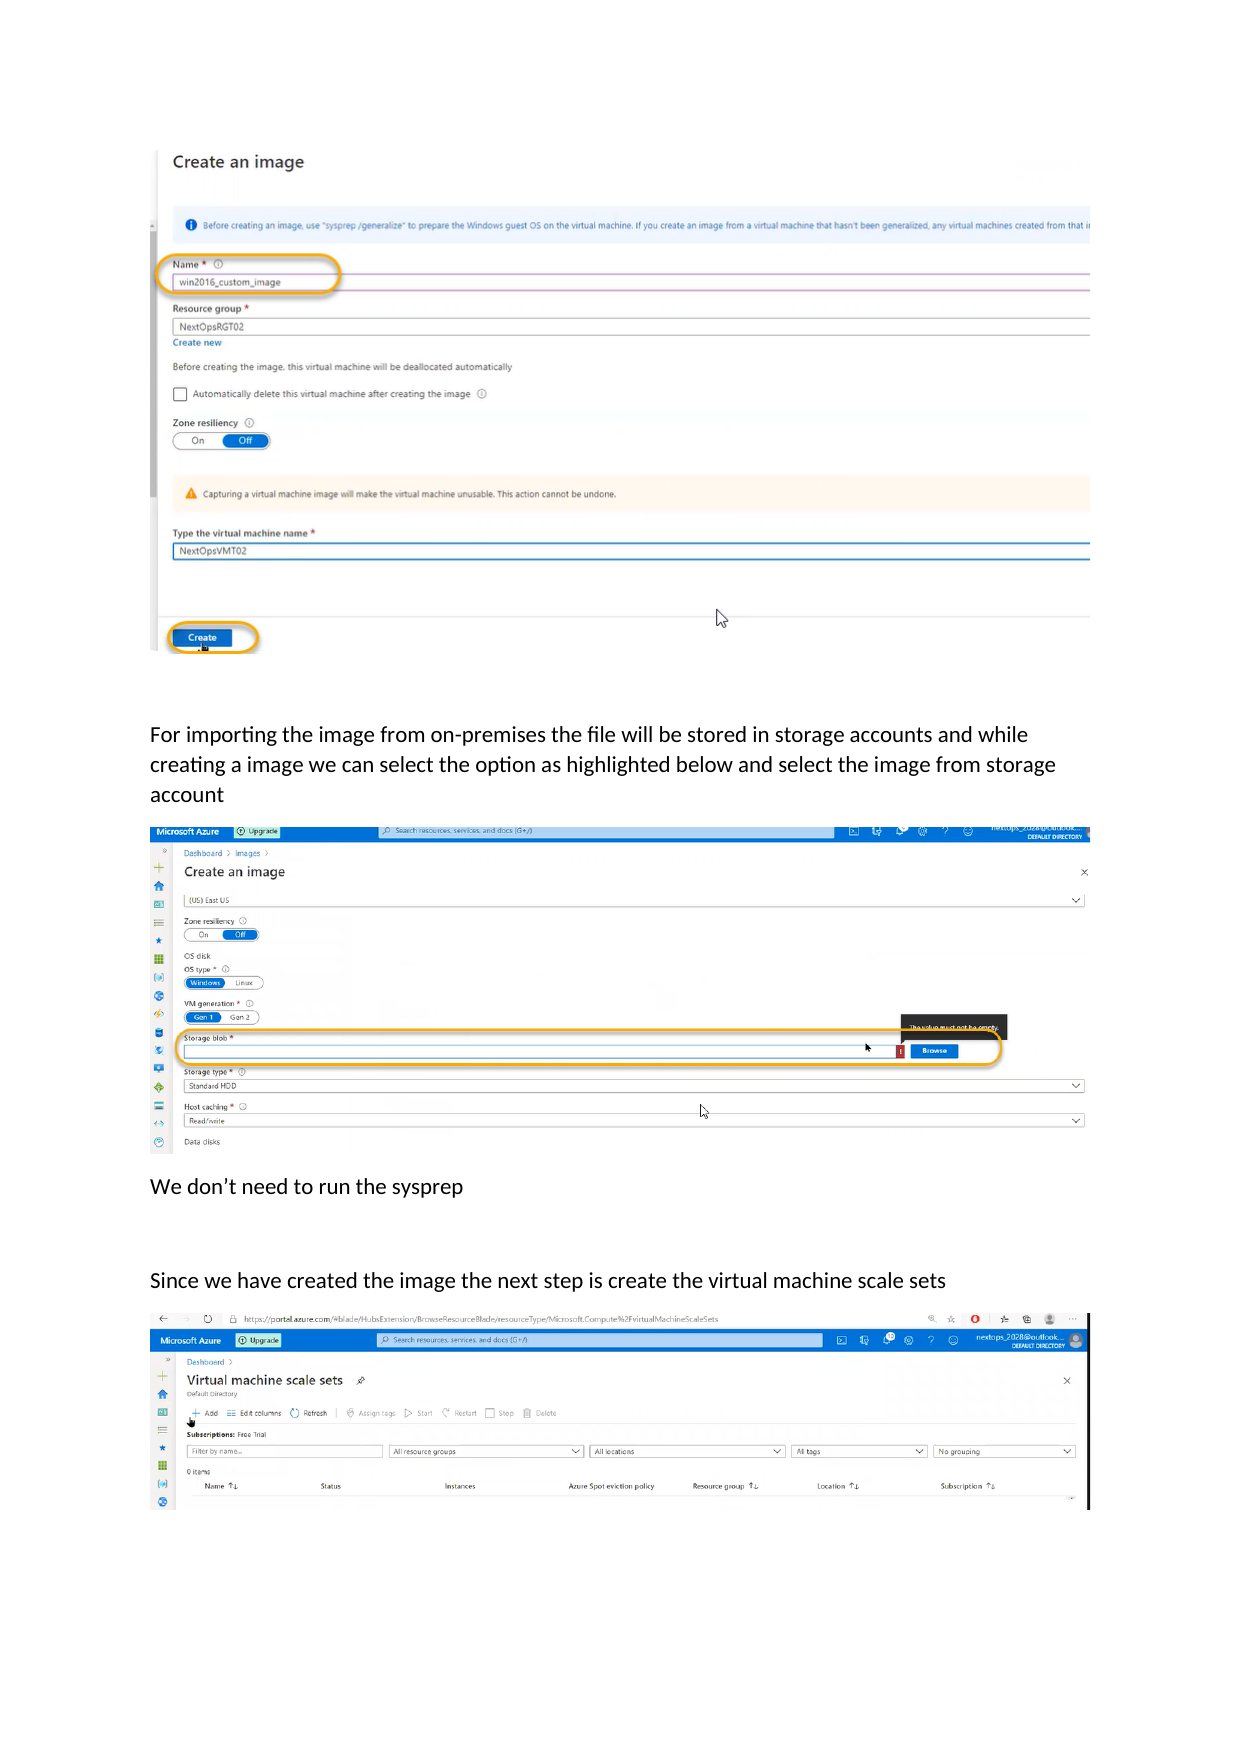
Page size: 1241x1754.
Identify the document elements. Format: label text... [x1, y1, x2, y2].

picture [150, 150, 1091, 654]
text Since we have created the image the next step is create the virtual machine scale sets [150, 1266, 1090, 1294]
text For importing the image from on-premises the file will be stored in storage accounts and while creating a image we can select the option as highlighted below and select the image from storage account [150, 720, 1090, 808]
picture [150, 1313, 1091, 1510]
picture [150, 827, 1091, 1154]
text We don’t need to run the sysprep [150, 1172, 1090, 1200]
